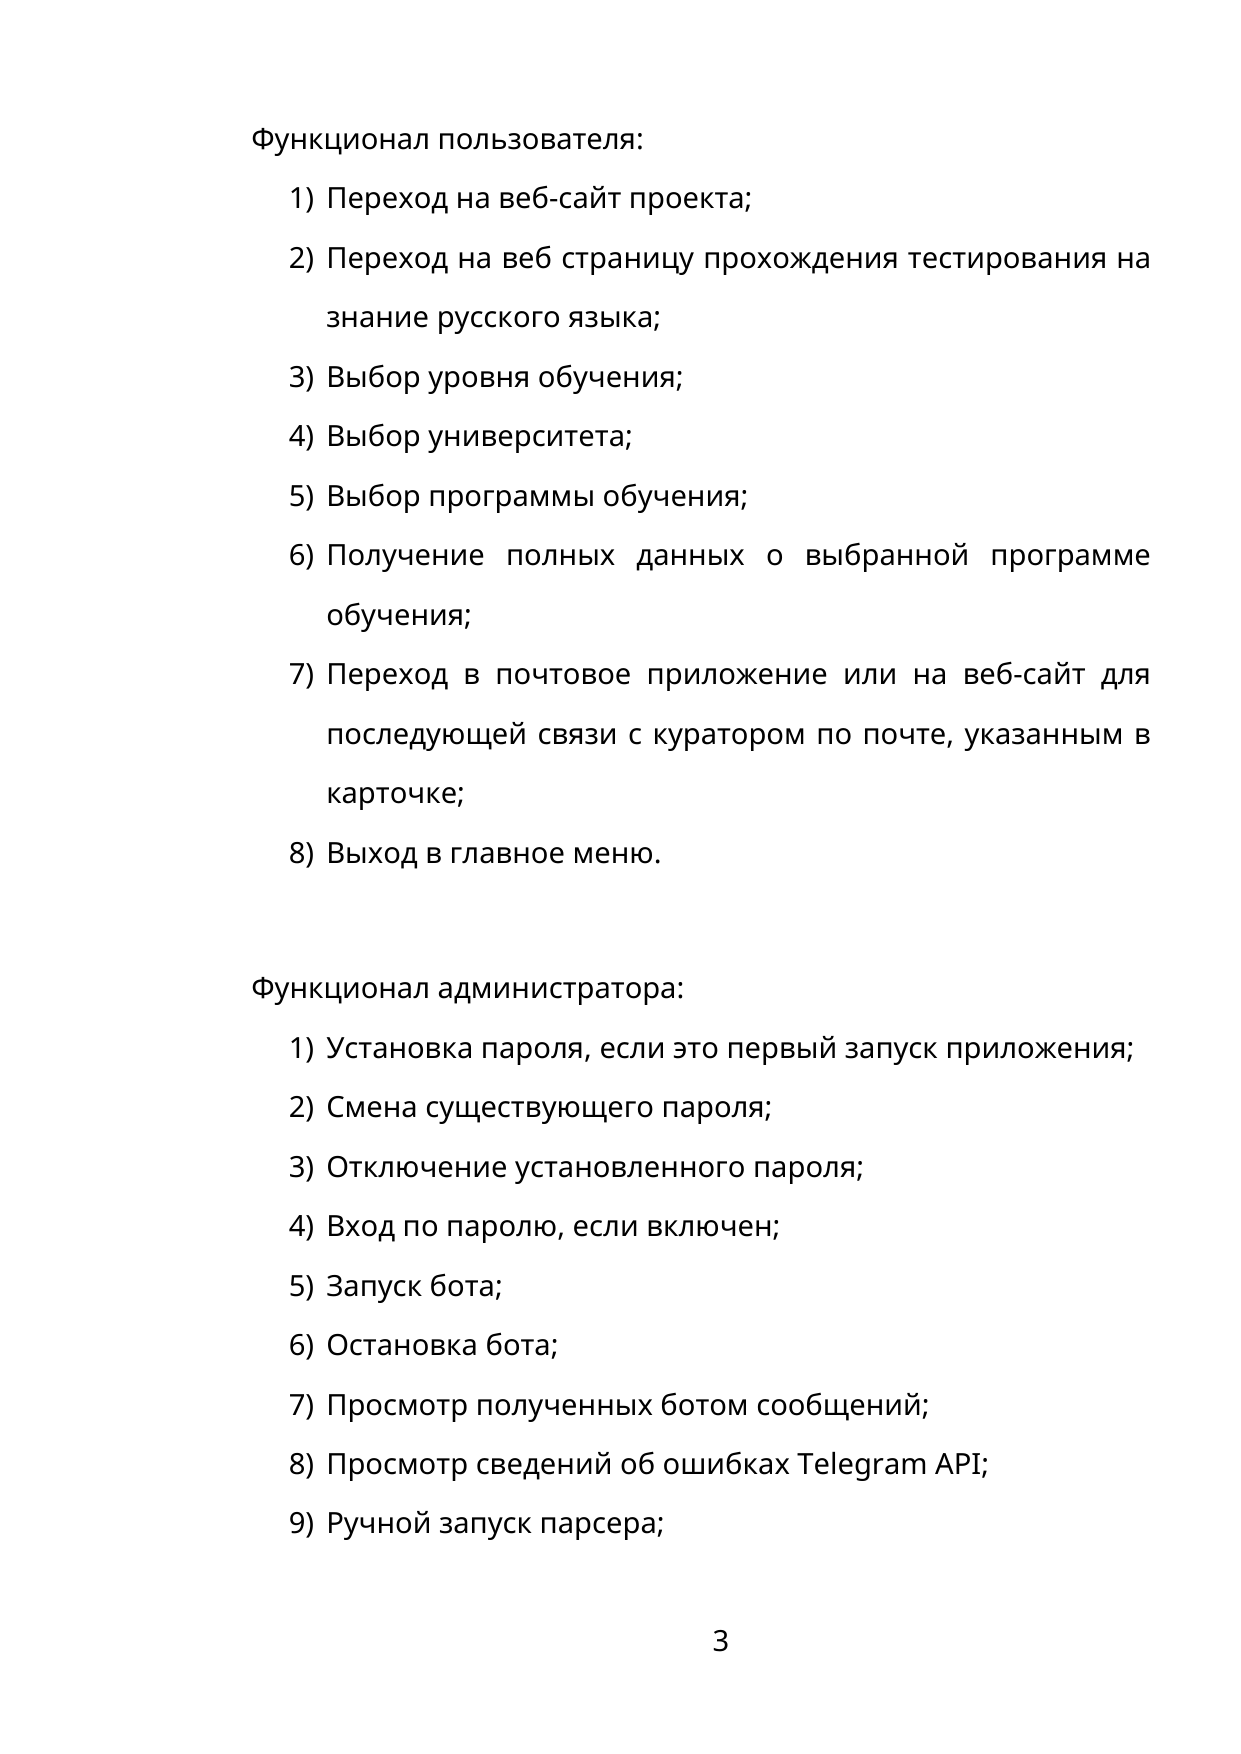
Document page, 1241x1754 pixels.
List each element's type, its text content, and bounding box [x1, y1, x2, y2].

list Переход в почтовое приложение или на веб-сайт для последующей связи с куратором по почте, указанным в карточке; [288, 653, 1152, 812]
list Выбор университета; [288, 416, 1152, 455]
list Запуск бота; [288, 1265, 1152, 1304]
list Переход на веб страницу прохождения тестирования на знание русского языка; [288, 237, 1152, 336]
list Смена существующего пароля; [288, 1086, 1152, 1126]
list Ручной запуск парсера; [288, 1503, 1152, 1542]
list Выбор уровня обучения; [288, 356, 1152, 396]
list Отключение установленного пароля; [288, 1146, 1152, 1186]
list Выбор программы обучения; [288, 475, 1152, 515]
list Получение полных данных о выбранной программе обучения; [288, 534, 1152, 634]
list Просмотр полученных ботом сообщений; [288, 1384, 1152, 1423]
text Функционал пользователя: [177, 118, 1152, 158]
list Переход на веб-сайт проекта; [288, 178, 1152, 217]
list Остановка бота; [288, 1324, 1152, 1364]
list Вход по паролю, если включен; [288, 1205, 1152, 1245]
list Установка пароля, если это первый запуск приложения; [288, 1027, 1152, 1067]
list Выход в главное меню. [288, 832, 1152, 872]
list Просмотр сведений об ошибках Telegram API; [288, 1443, 1152, 1483]
text Функционал администратора: [177, 967, 1152, 1007]
